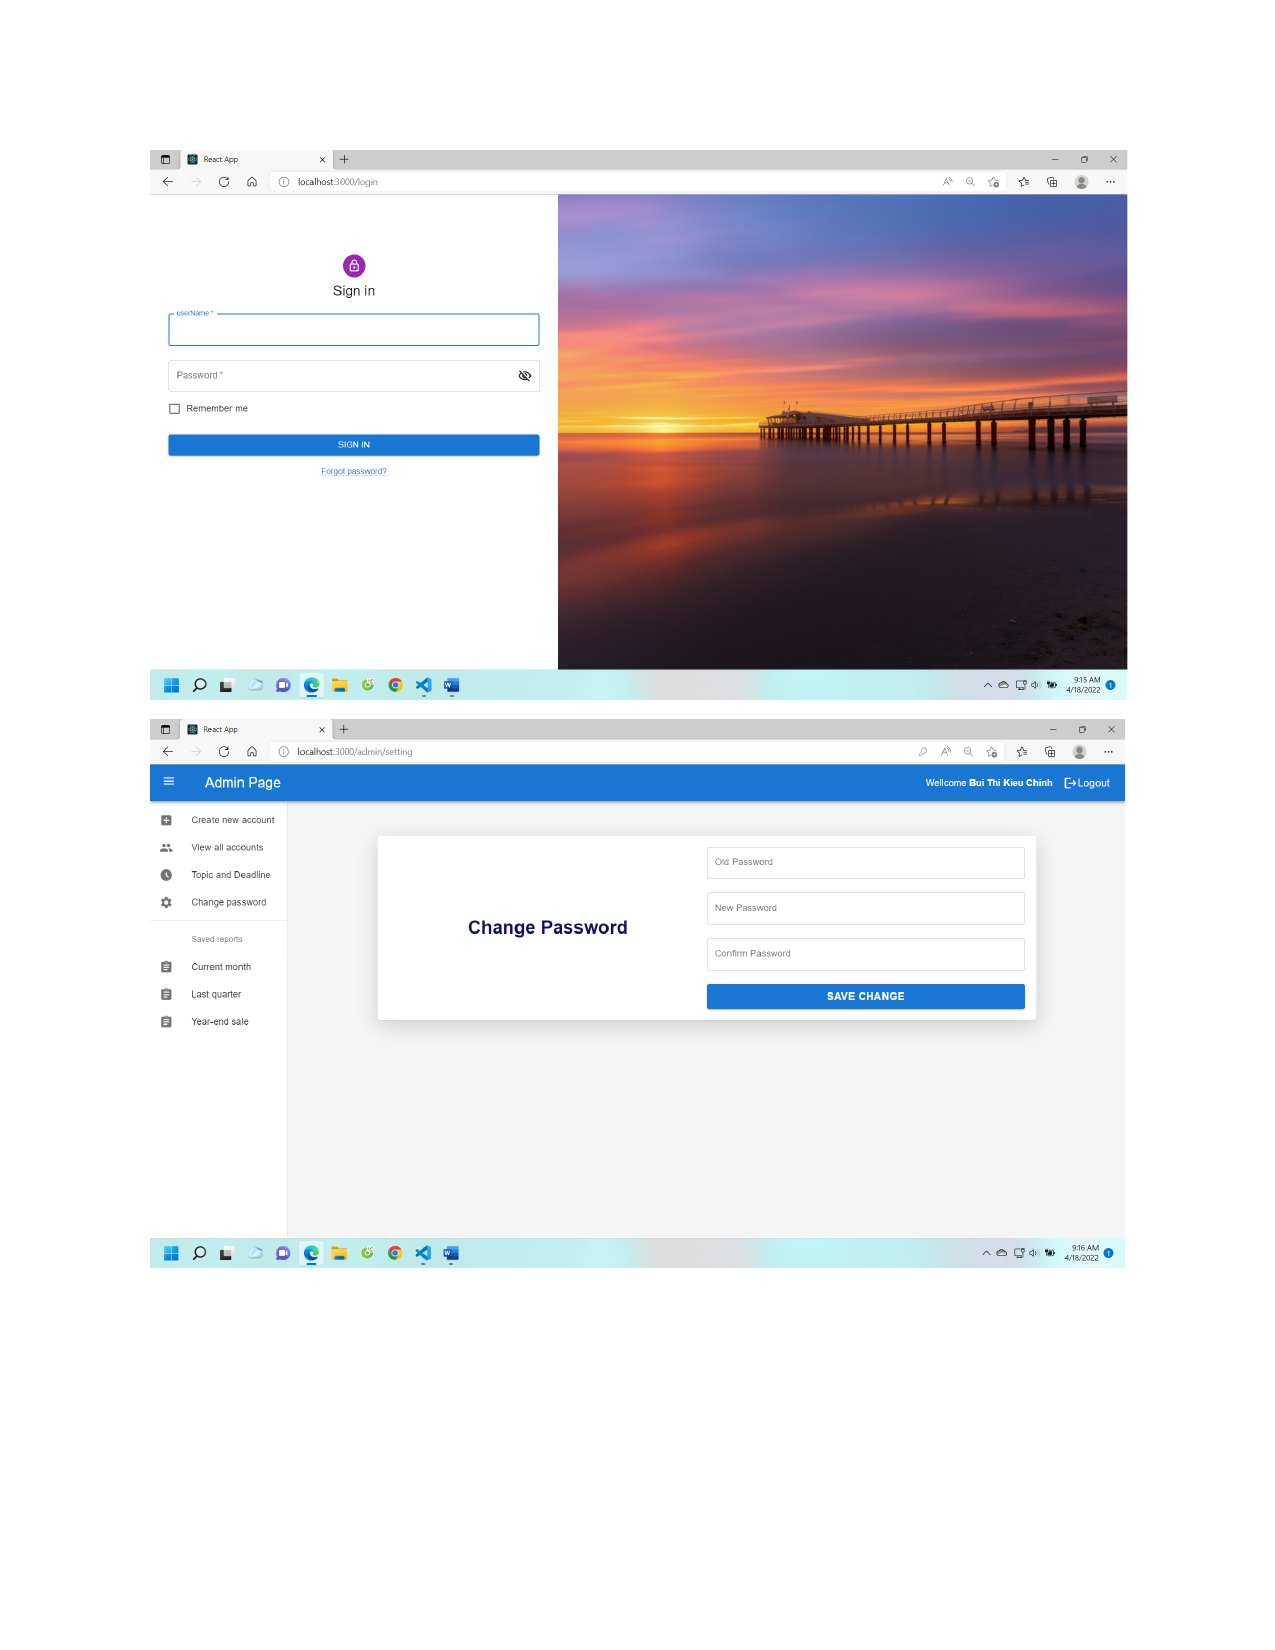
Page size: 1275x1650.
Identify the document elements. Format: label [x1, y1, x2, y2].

picture [150, 719, 1125, 1268]
picture [150, 150, 1128, 700]
